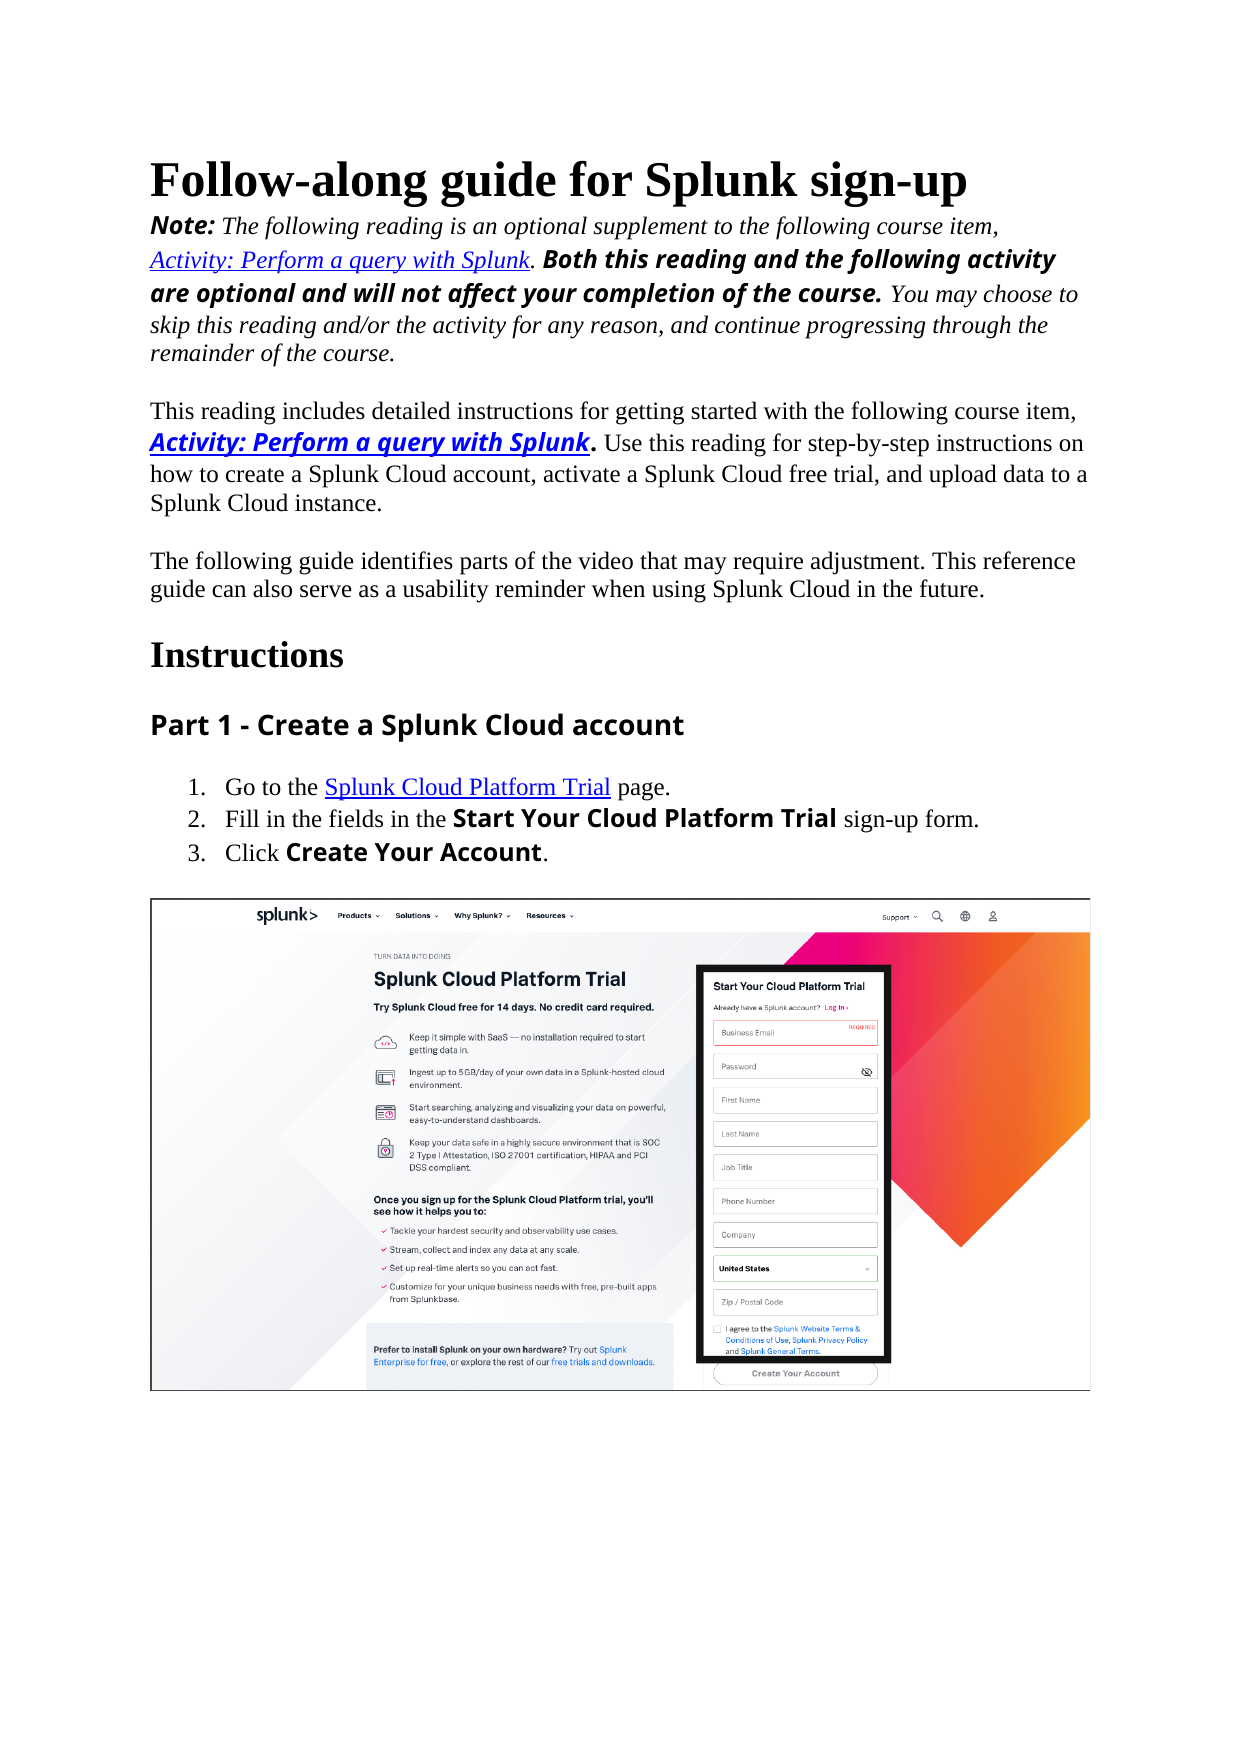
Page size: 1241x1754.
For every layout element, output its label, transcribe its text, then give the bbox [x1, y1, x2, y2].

text Part 1 - Create a Splunk Cloud account [150, 705, 1090, 743]
text This reading includes detailed instructions for getting started with the following course item, Activity: Perform a query with Splunk. Use this reading for step-by-step instructions on how to create a Splunk Cloud account, activate a Splunk Cloud free trial, and upload data to a Splunk Cloud instance. [150, 396, 1090, 517]
list Click Create Your Account. [187, 835, 1090, 869]
text Follow-along guide for Splunk sign-up [150, 150, 1090, 207]
text Instructions [150, 632, 1090, 676]
list Go to the Splunk Cloud Platform Trial page. [187, 772, 1090, 801]
picture [150, 898, 1091, 1391]
text The following guide identifies parts of the video that may require adjustment. This reference guide can also serve as a usability reminder when using Splunk Cloud in the future. [150, 546, 1090, 603]
text Note: The following reading is an optional supplement to the following course item, Activity: Perform a query with Splunk. Both this reading and the following activity are optional and will not affect your completion of the course. You may choose to skip this reading and/or the activity for any reason, and continue progressing through the remainder of the course. [150, 207, 1090, 367]
list Fill in the fields in the Start Your Cloud Platform Trial sign-up form. [187, 801, 1090, 835]
